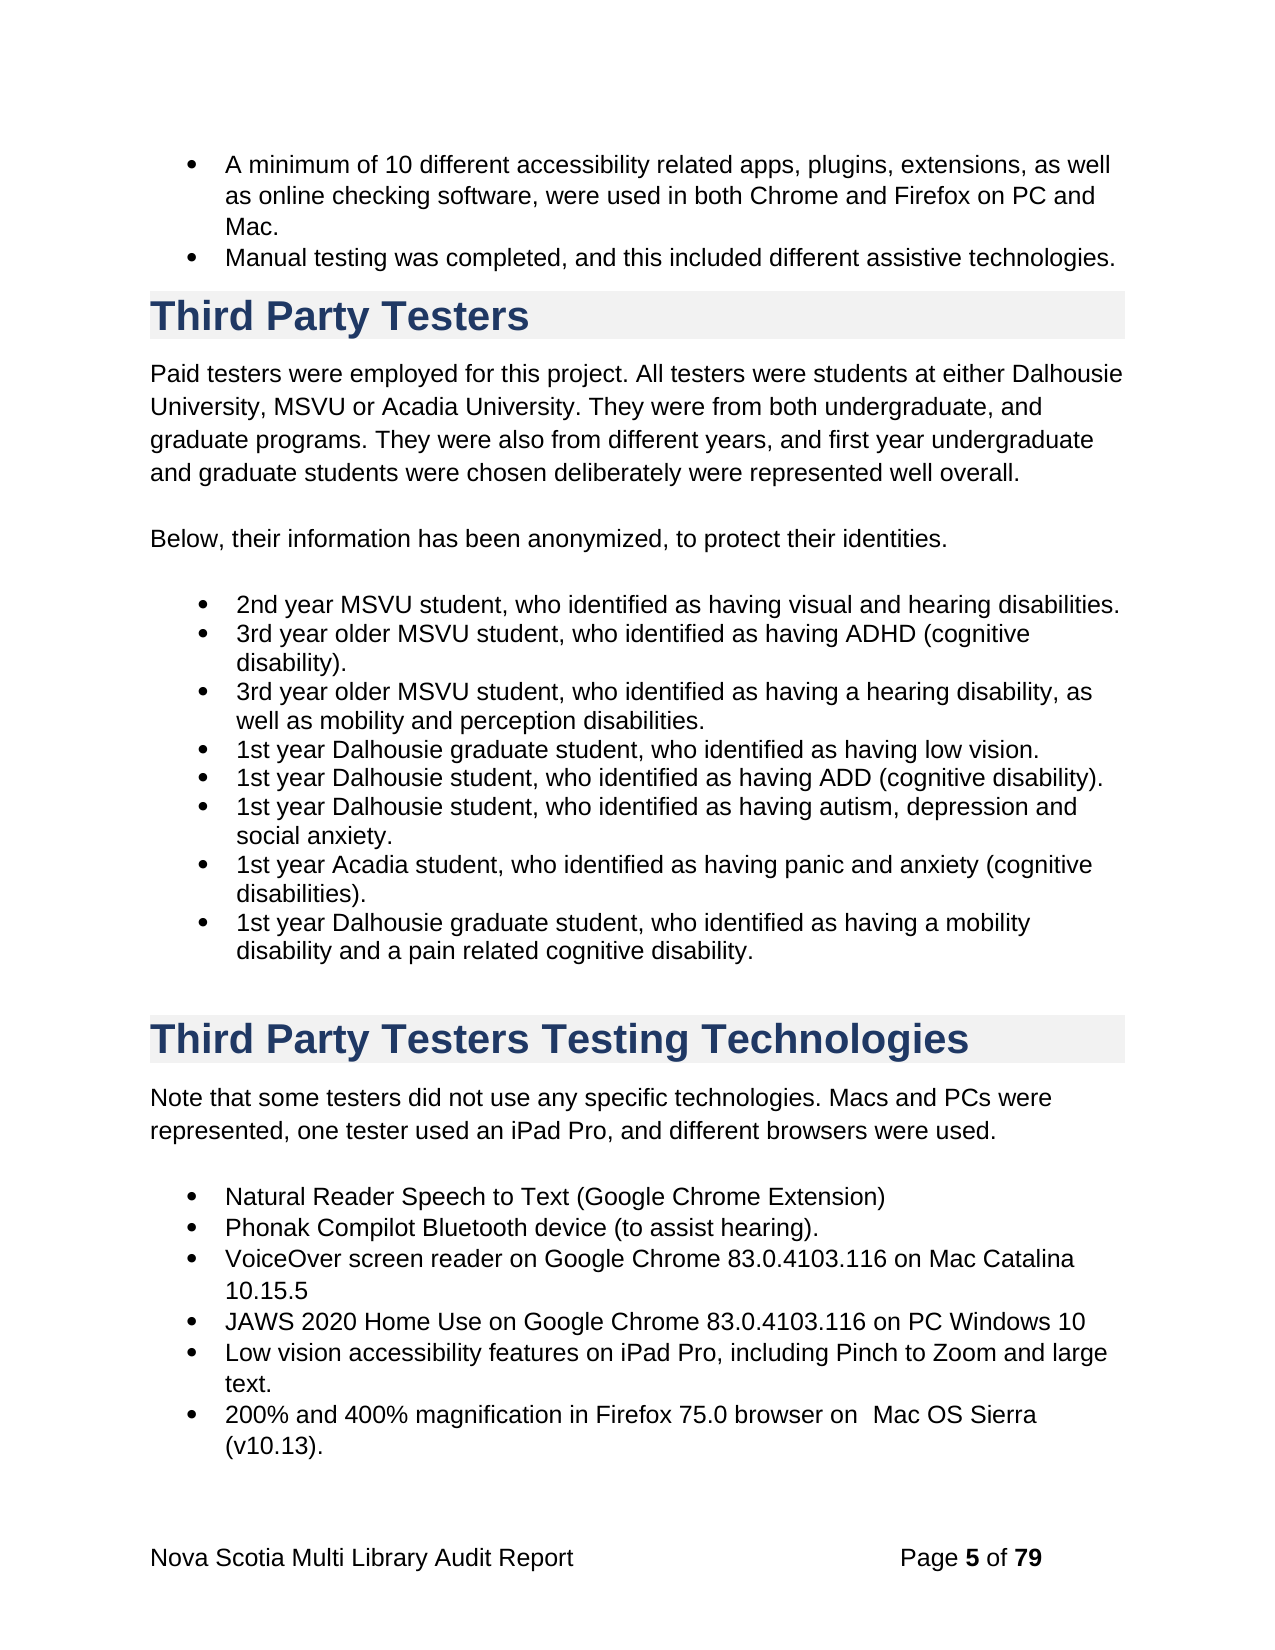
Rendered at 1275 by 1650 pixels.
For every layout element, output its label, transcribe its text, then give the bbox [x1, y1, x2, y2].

list 2nd year MSVU student, who identified as having visual and hearing disabilities. [199, 591, 1125, 619]
list Manual testing was completed, and this included different assistive technologies. [187, 243, 1125, 272]
list VoiceOver screen reader on Google Chrome 83.0.4103.116 on Mac Catalina 10.15.5 [187, 1244, 1125, 1304]
text Below, their information has been anonymized, to protect their identities. [150, 524, 1125, 553]
list A minimum of 10 different accessibility related apps, plugins, extensions, as well as online checking software, were used in both Chrome and Firefox on PC and Mac. [187, 150, 1125, 241]
list 1st year Acadia student, who identified as having panic and anxiety (cognitive disabilities). [199, 850, 1125, 907]
subtitle Third Party Testers Testing Technologies [150, 1015, 1125, 1063]
text Paid testers were employed for this project. All testers were students at either Dalhousie University, MSVU or Acadia University. They were from both undergraduate, and graduate programs. They were also from different years, and first year undergraduate and graduate students were chosen deliberately were represented well overall. [150, 359, 1125, 487]
list 1st year Dalhousie graduate student, who identified as having low vision. [199, 734, 1125, 763]
list JAWS 2020 Home Use on Google Chrome 83.0.4103.116 on PC Windows 10 [187, 1307, 1125, 1336]
list 1st year Dalhousie student, who identified as having ADD (cognitive disability). [199, 763, 1125, 792]
list 1st year Dalhousie graduate student, who identified as having a mobility disability and a pain related cognitive disability. [199, 907, 1125, 965]
subtitle Third Party Testers [150, 291, 1125, 339]
list Phonak Compilot Bluetooth device (to assist hearing). [187, 1213, 1125, 1242]
list 200% and 400% magnification in Firefox 75.0 browser on Mac OS Sierra (v10.13). [187, 1400, 1125, 1460]
list Natural Reader Speech to Text (Google Chrome Extension) [187, 1182, 1125, 1211]
list 1st year Dalhousie student, who identified as having autism, depression and social anxiety. [199, 792, 1125, 850]
list Low vision accessibility features on iPad Pro, including Pinch to Zoom and large text. [187, 1338, 1125, 1398]
text Note that some testers did not use any specific technologies. Macs and PCs were represented, one tester used an iPad Pro, and different browsers were used. [150, 1083, 1125, 1145]
list 3rd year older MSVU student, who identified as having a hearing disability, as well as mobility and perception disabilities. [199, 677, 1125, 734]
list 3rd year older MSVU student, who identified as having ADHD (cognitive disability). [199, 619, 1125, 677]
